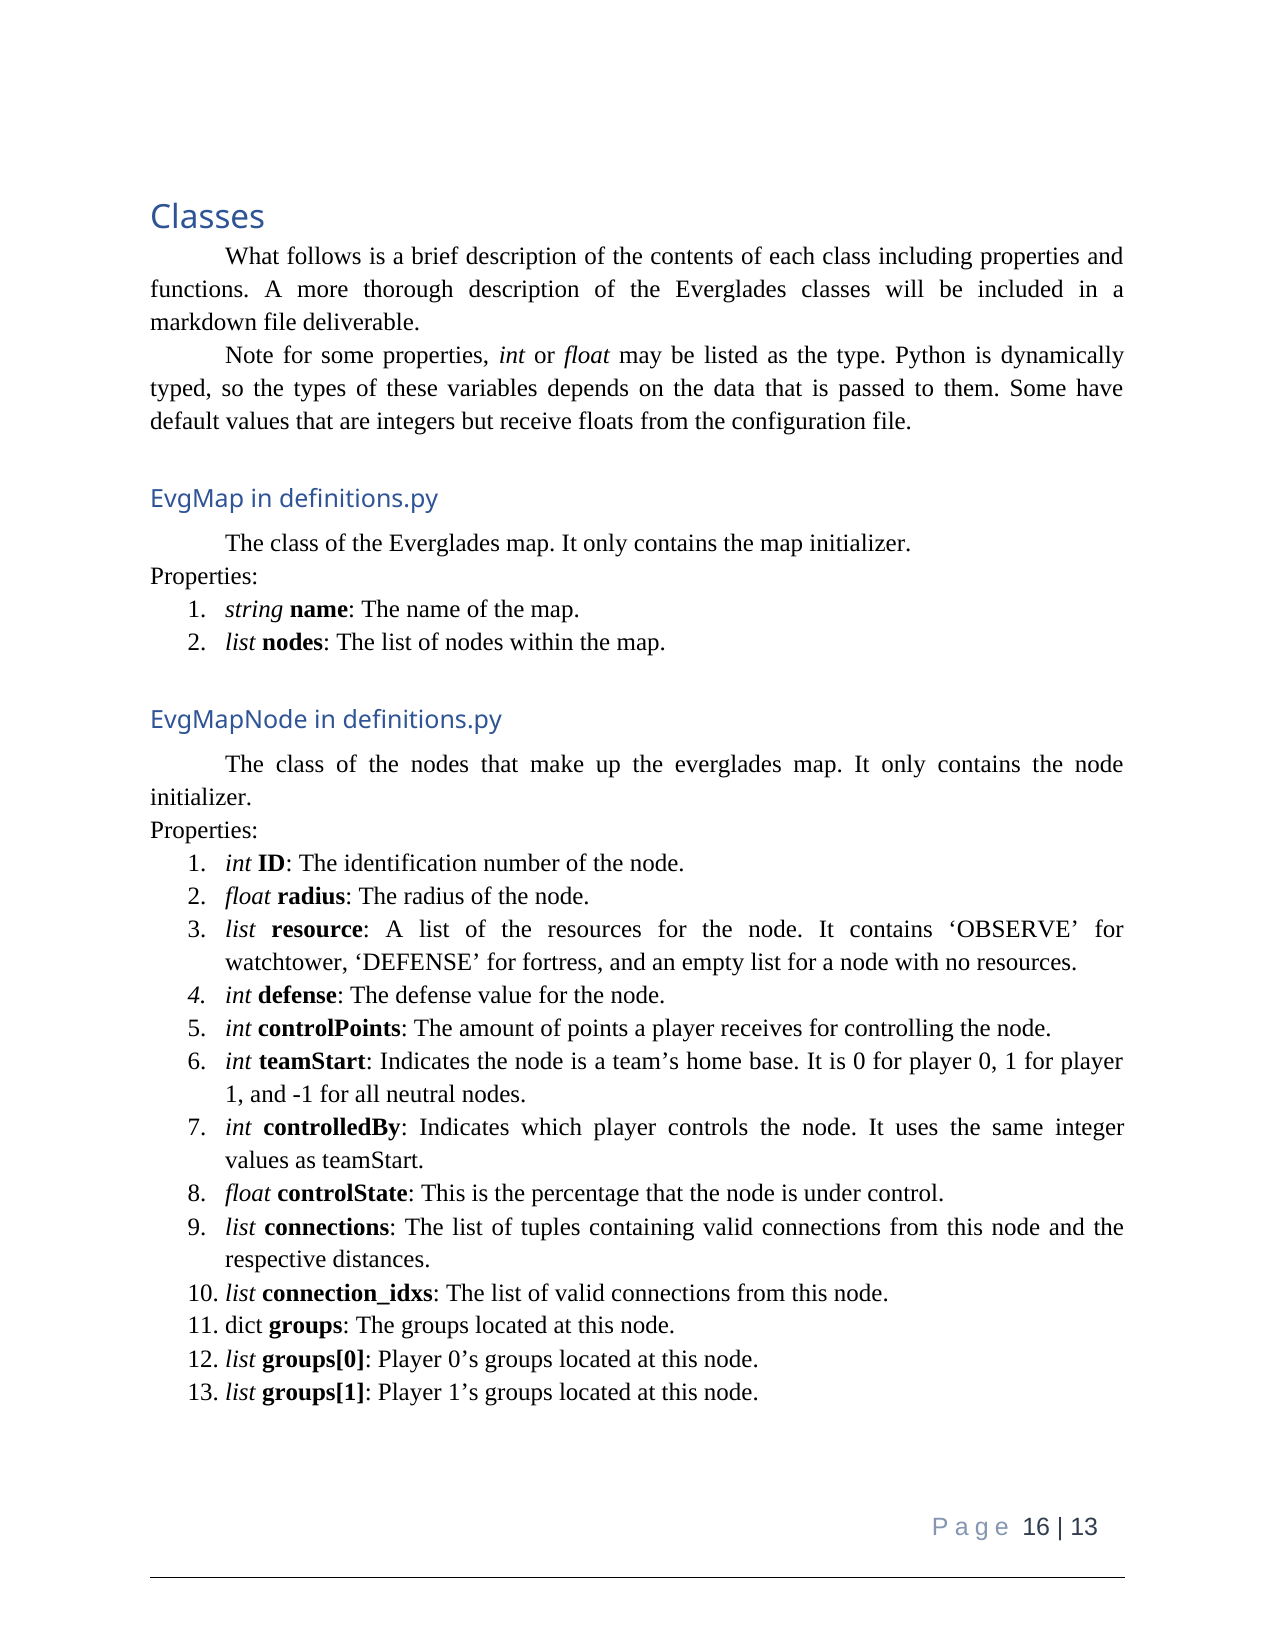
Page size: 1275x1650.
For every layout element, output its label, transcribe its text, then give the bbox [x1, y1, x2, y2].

list int defense: The defense value for the node. [187, 980, 1125, 1009]
list float controlState: This is the percentage that the node is under control. [187, 1178, 1125, 1207]
text The class of the Everglades map. It only contains the map initializer. [150, 528, 1125, 557]
list int ID: The identification number of the node. [187, 848, 1125, 877]
text Properties: [150, 561, 1125, 590]
subtitle EvgMap in definitions.py [150, 481, 1125, 515]
text Classes [150, 193, 1125, 239]
list int controlPoints: The amount of points a player receives for controlling the node. [187, 1013, 1125, 1042]
text Properties: [150, 815, 1125, 844]
list int teamStart: Indicates the node is a team’s home base. It is 0 for player 0, 1 for player 1, and -1 for all neutral nodes. [187, 1046, 1125, 1108]
text What follows is a brief description of the contents of each class including properties and functions. A more thorough description of the Everglades classes will be included in a markdown file deliverable. [150, 241, 1125, 336]
list list nodes: The list of nodes within the map. [187, 627, 1125, 656]
list list groups[0]: Player 0’s groups located at this node. [187, 1344, 1125, 1372]
subtitle EvgMapNode in definitions.py [150, 702, 1125, 736]
list list connections: The list of tuples containing valid connections from this node and the respective distances. [187, 1212, 1125, 1273]
list list resource: A list of the resources for the node. It contains ‘OBSERVE’ for watchtower, ‘DEFENSE’ for fortress, and an empty list for a node with no resources. [187, 914, 1125, 976]
list int controlledBy: Indicates which player controls the node. It uses the same integer values as teamStart. [187, 1112, 1125, 1174]
list float radius: The radius of the node. [187, 881, 1125, 910]
list list groups[1]: Player 1’s groups located at this node. [187, 1377, 1125, 1405]
list string name: The name of the map. [187, 594, 1125, 623]
list list connection_idxs: The list of valid connections from this node. [187, 1278, 1125, 1306]
text The class of the nodes that make up the everglades map. It only contains the node initializer. [150, 749, 1125, 811]
text Note for some properties, int or float may be listed as the type. Python is dynamically typed, so the types of these variables depends on the data that is passed to them. Some have default values that are integers but receive floats from the configuration file. [150, 340, 1125, 435]
list dict groups: The groups located at this node. [187, 1311, 1125, 1339]
